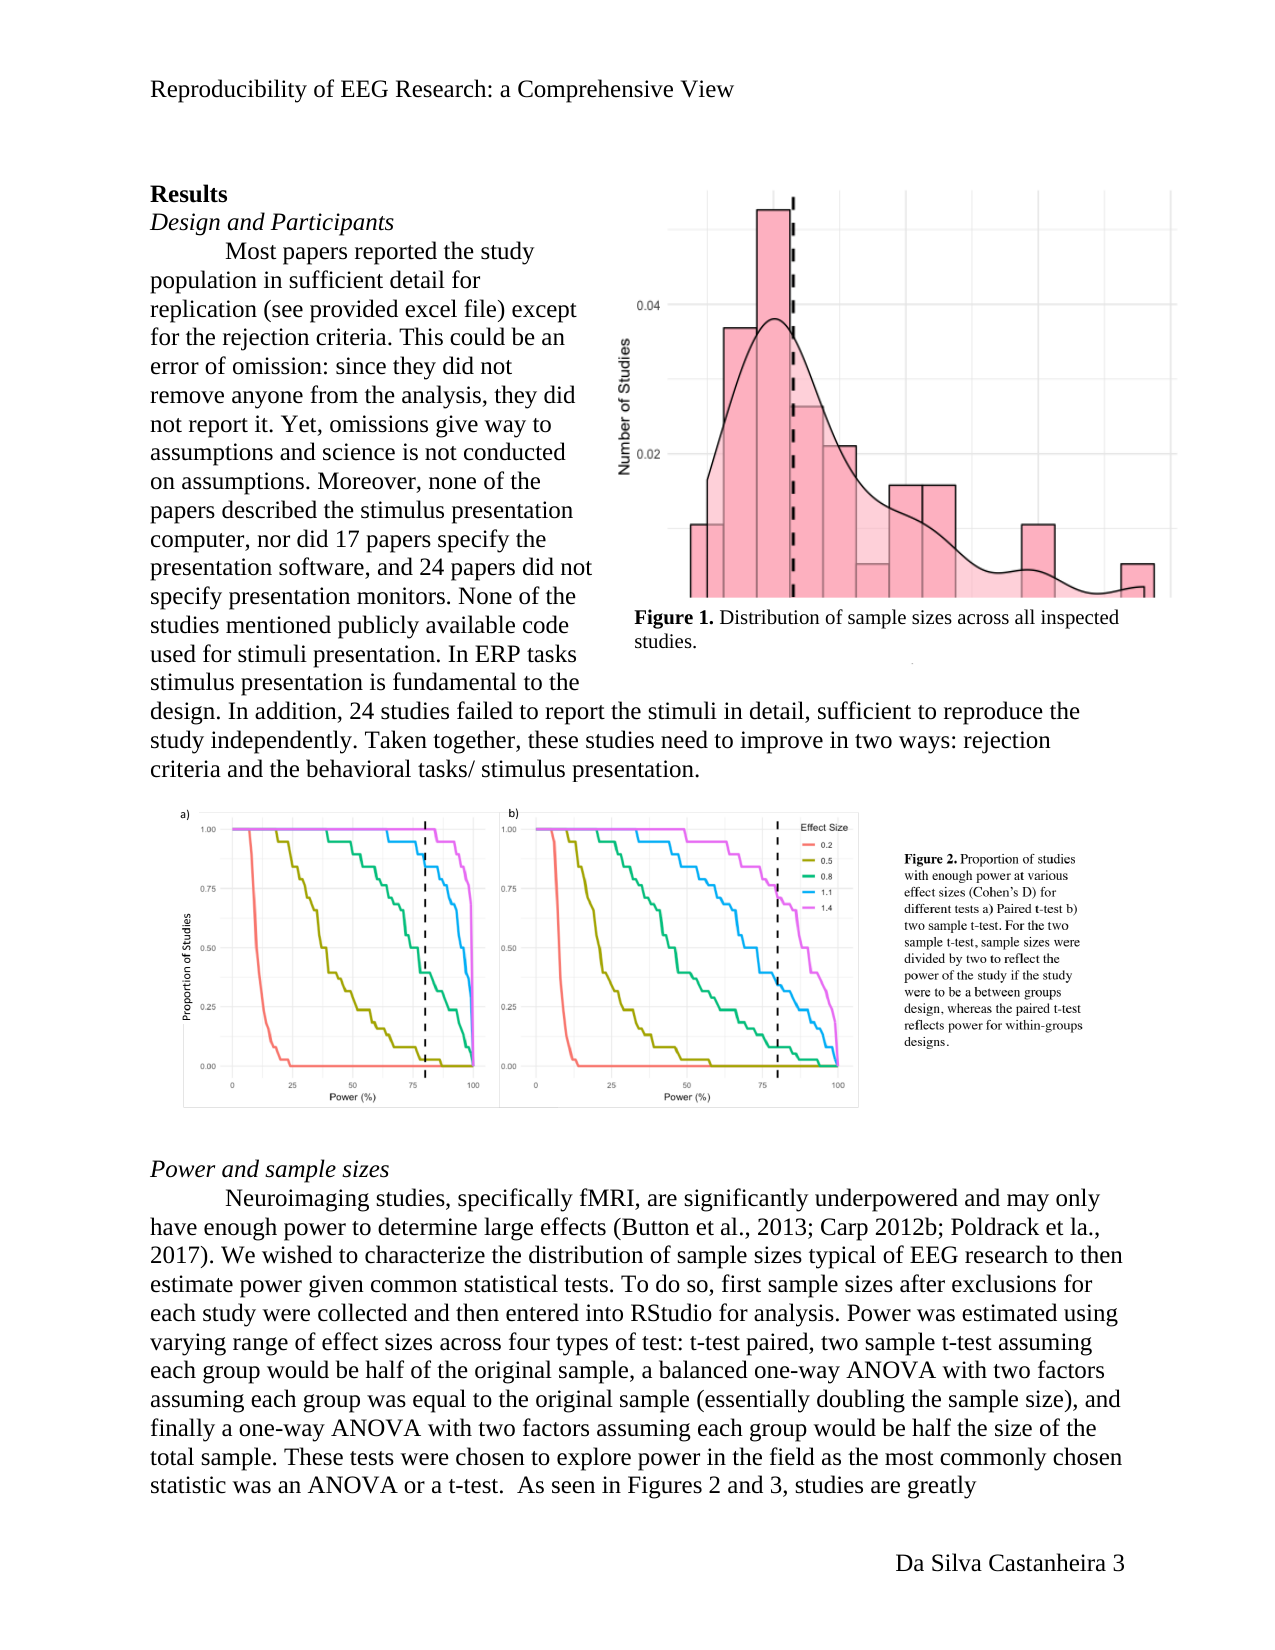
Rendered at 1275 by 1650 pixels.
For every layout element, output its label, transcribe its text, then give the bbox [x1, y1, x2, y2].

text Design and Participants [150, 207, 611, 236]
text Results [150, 179, 1125, 207]
text Most papers reported the study population in sufficient detail for replication (see provided excel file) except for the rejection criteria. This could be an error of omission: since they did not remove anyone from the analysis, they did not report it. Yet, omissions give way to assumptions and science is not conducted on assumptions. Moreover, none of the papers described the stimulus presentation computer, nor did 17 papers specify the presentation software, and 24 papers did not specify presentation monitors. None of the studies mentioned publicly available code used for stimuli presentation. In ERP tasks stimulus presentation is fundamental to the design. In addition, 24 studies failed to report the stimuli in detail, sufficient to reproduce the study independently. Taken together, these studies need to improve in two ways: rejection criteria and the behavioral tasks/ stimulus presentation. [150, 236, 1125, 782]
text Power and sample sizes [150, 1154, 1125, 1183]
picture [611, 182, 1185, 672]
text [150, 1183, 1125, 1499]
